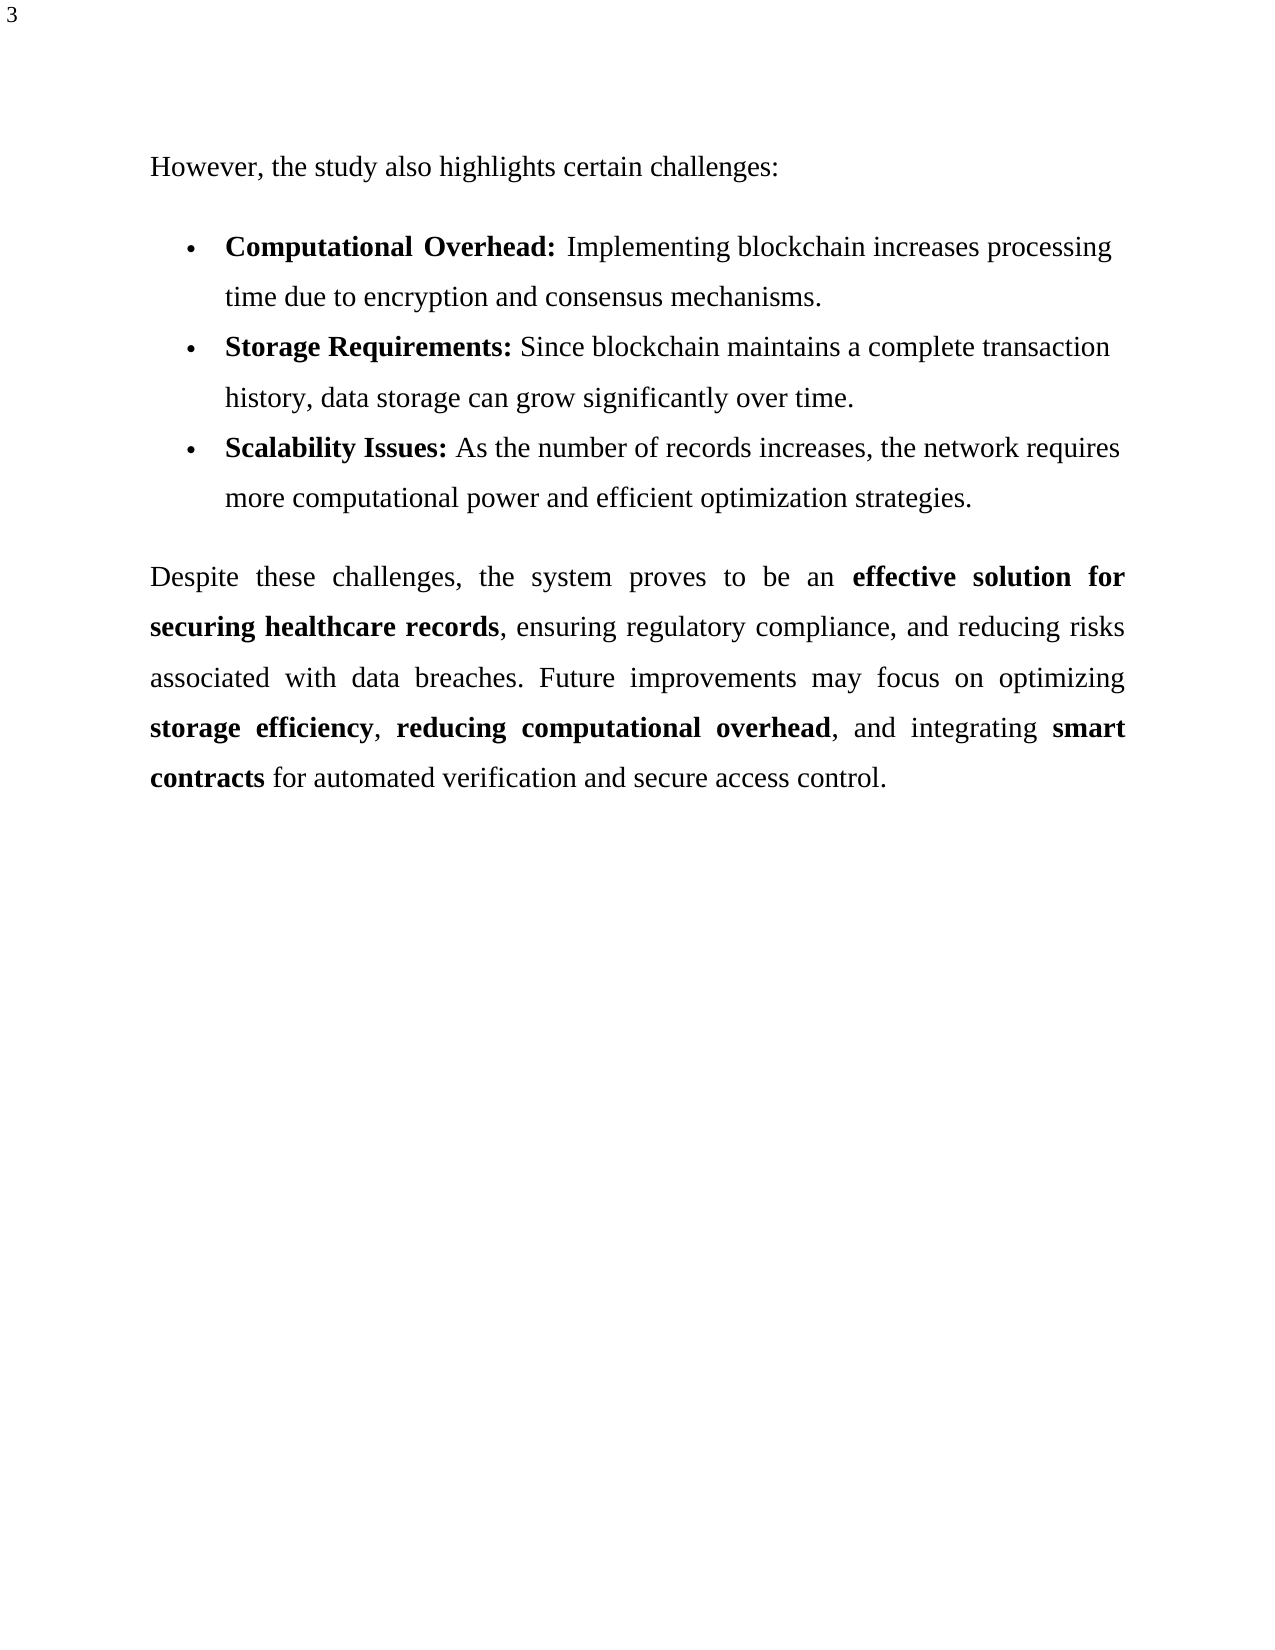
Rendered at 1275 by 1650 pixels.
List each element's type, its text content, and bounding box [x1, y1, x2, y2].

text Despite these challenges, the system proves to be an effective solution for securing healthcare records, ensuring regulatory compliance, and reducing risks associated with data breaches. Future improvements may focus on optimizing storage efficiency, reducing computational overhead, and integrating smart contracts for automated verification and secure access control. [150, 559, 1126, 794]
text However, the study also highlights certain challenges: [150, 149, 1157, 183]
list Storage Requirements: Since blockchain maintains a complete transaction history, data storage can grow significantly over time. [187, 329, 1125, 413]
list Scalability Issues: As the number of records increases, the network requires more computational power and efficient optimization strategies. [187, 431, 1125, 514]
list Computational Overhead: Implementing blockchain increases processing time due to encryption and consensus mechanisms. [187, 229, 1125, 313]
